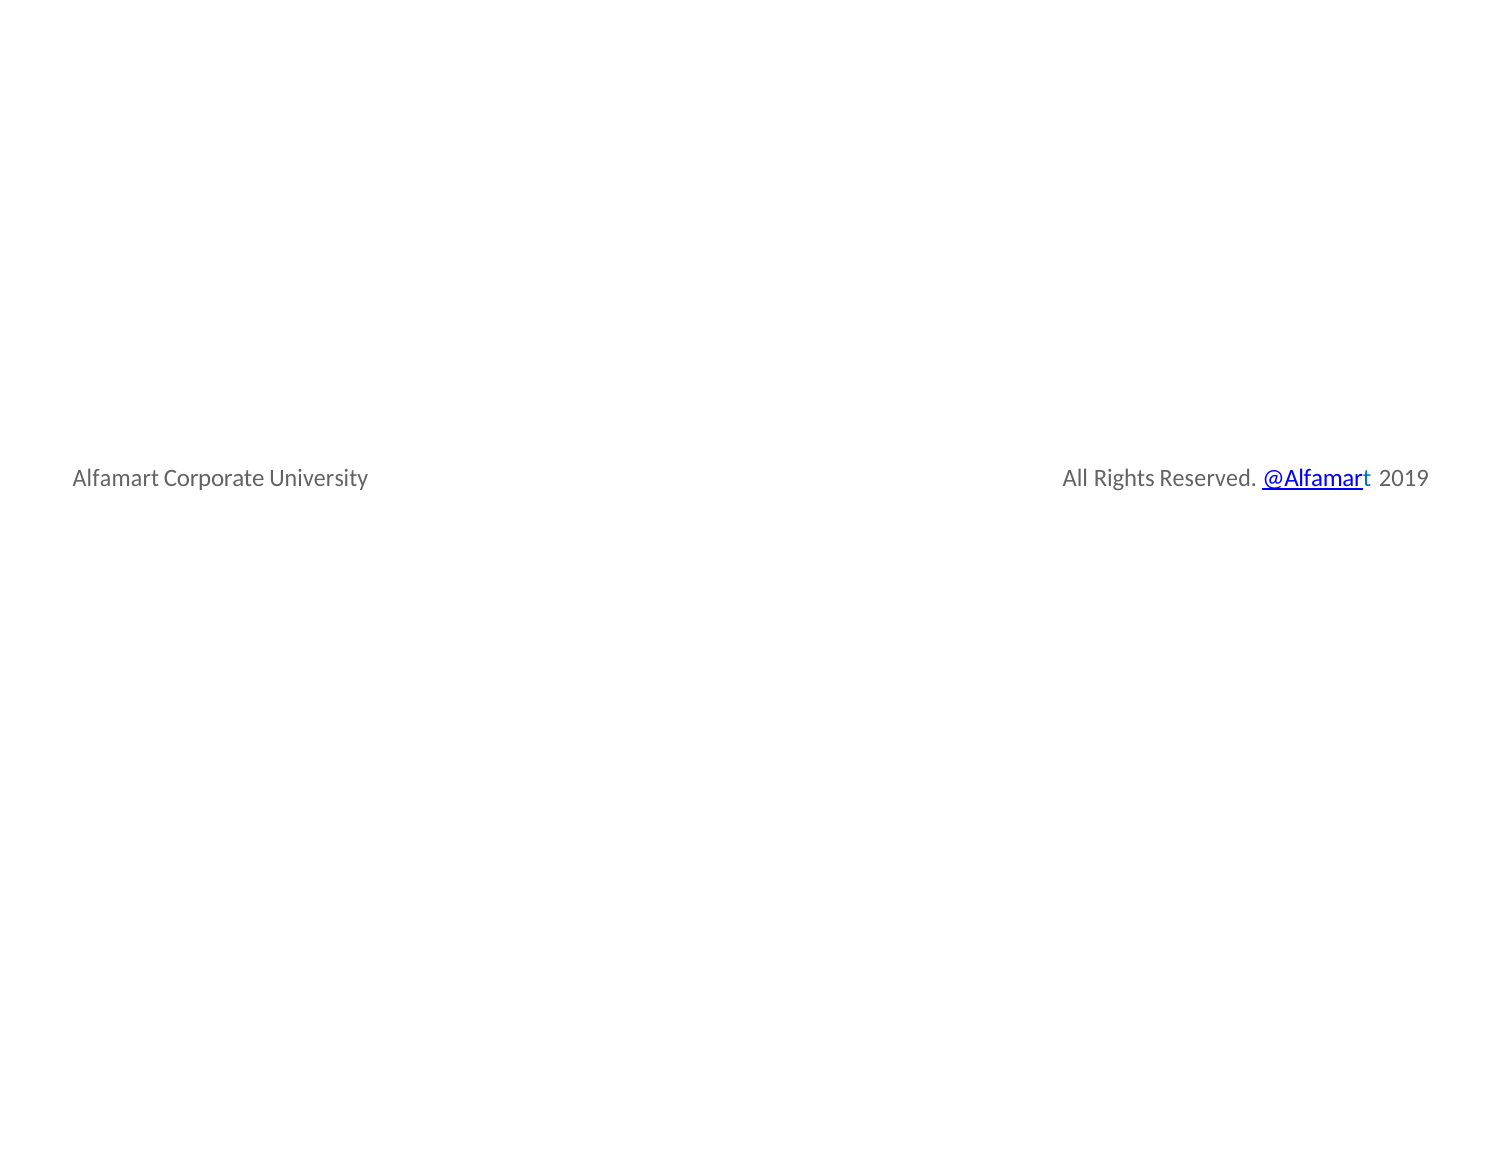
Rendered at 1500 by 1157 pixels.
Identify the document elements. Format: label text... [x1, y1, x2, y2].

text Alfamart Corporate University All Rights Reserved. @Alfamart 2019 [72, 466, 1440, 491]
